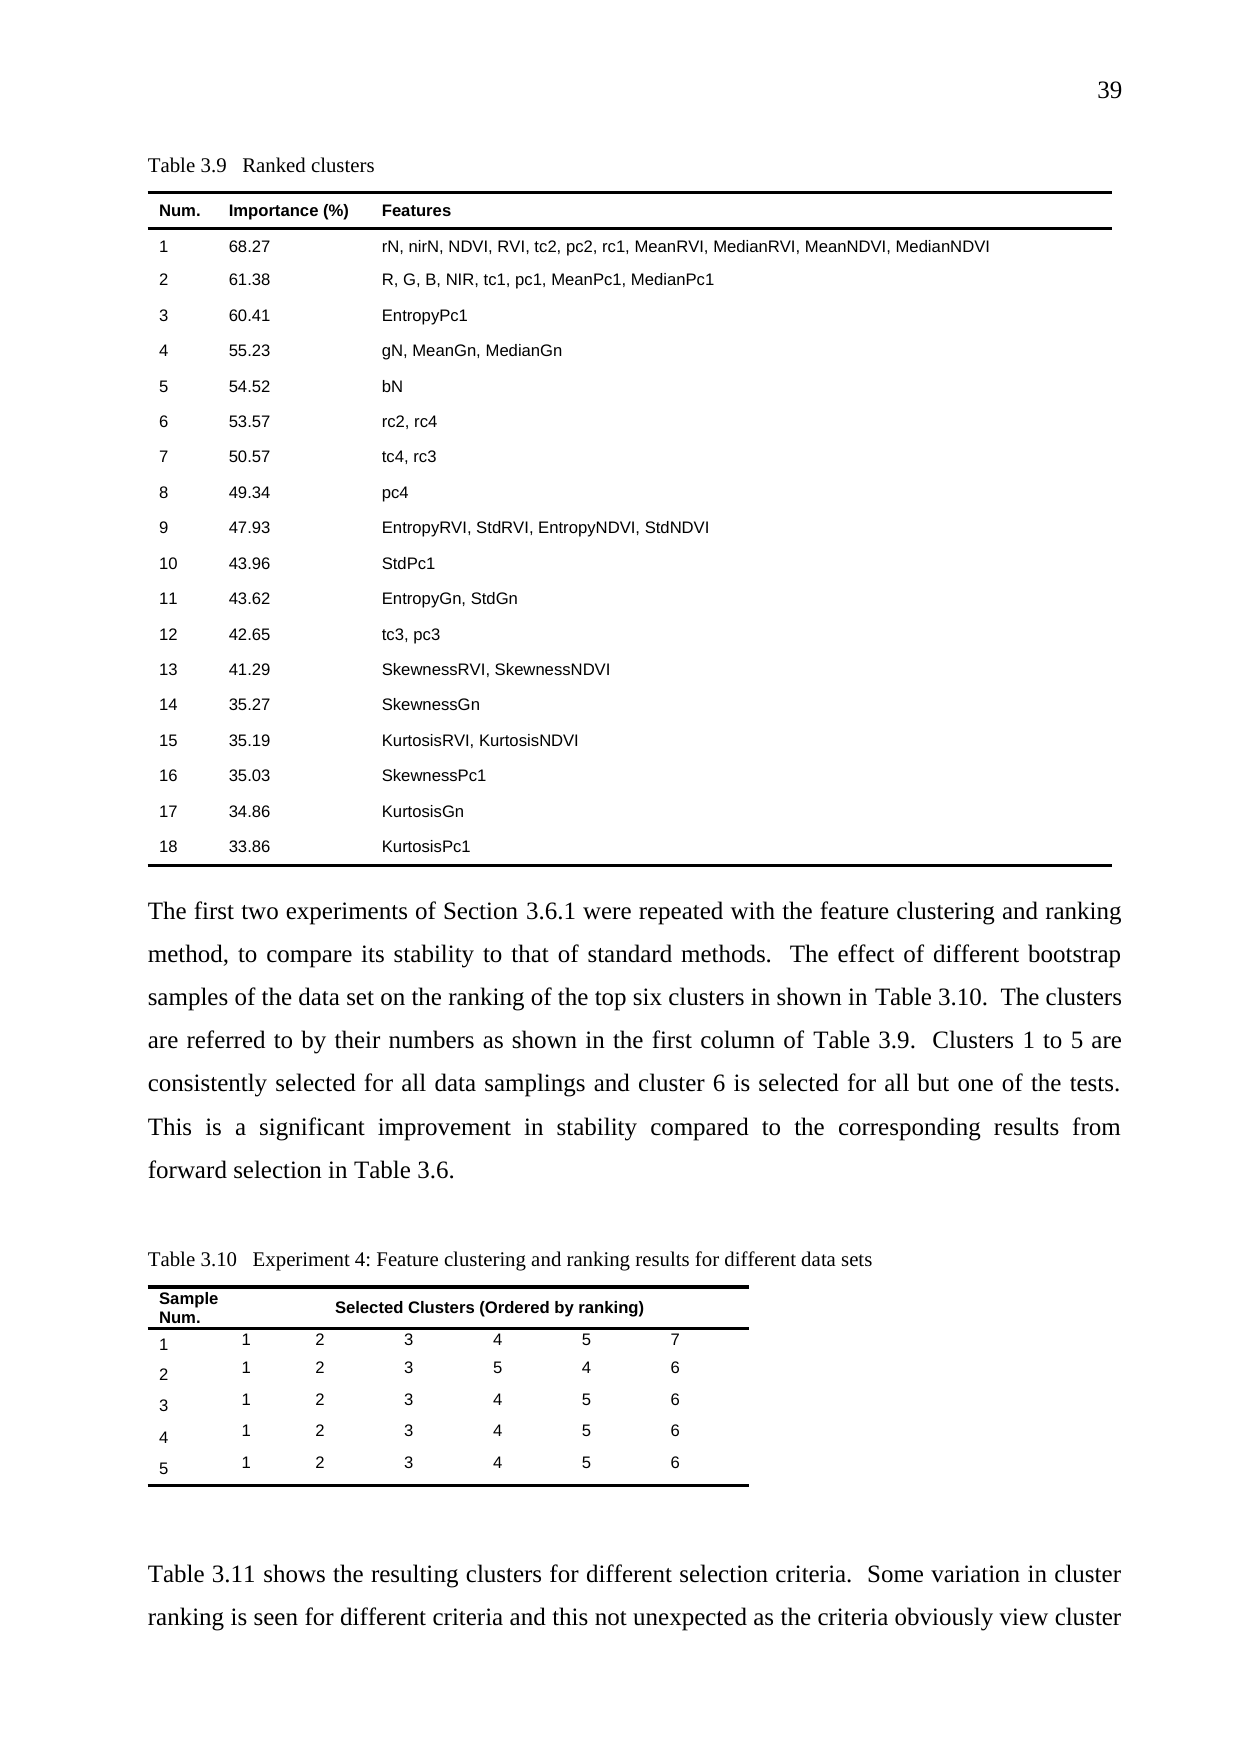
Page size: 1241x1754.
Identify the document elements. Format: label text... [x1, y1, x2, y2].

table_cell 15 [148, 723, 217, 758]
table_cell 34.86 [217, 793, 370, 829]
table_cell 68.27 [217, 230, 370, 262]
table_cell pc4 [370, 475, 1112, 510]
table_cell EntropyPc1 [370, 298, 1112, 333]
table_cell 4 [570, 1358, 659, 1390]
table_cell KurtosisRVI, KurtosisNDVI [370, 723, 1112, 758]
table_cell KurtosisGn [370, 793, 1112, 829]
table_cell 1 [148, 1330, 230, 1358]
table_cell 43.96 [217, 545, 370, 581]
table_cell 4 [148, 1421, 230, 1453]
table_cell 43.62 [217, 581, 370, 616]
table_cell 10 [148, 545, 217, 581]
table_cell 3 [148, 298, 217, 333]
table_cell 1 [230, 1421, 304, 1453]
table_cell 47.93 [217, 510, 370, 545]
table_cell 35.03 [217, 758, 370, 793]
table_cell SkewnessRVI, SkewnessNDVI [370, 652, 1112, 687]
table_cell 6 [659, 1421, 748, 1453]
table_cell 17 [148, 793, 217, 829]
table_cell 5 [148, 368, 217, 404]
table_header Num. [148, 194, 217, 227]
table_cell 6 [148, 404, 217, 439]
table_cell 2 [148, 262, 217, 297]
table_cell 49.34 [217, 475, 370, 510]
table_cell 5 [482, 1358, 570, 1390]
table_cell 3 [148, 1390, 230, 1421]
table_cell 18 [148, 829, 217, 864]
table_cell 2 [304, 1358, 393, 1390]
table_cell 1 [230, 1330, 304, 1358]
table_cell 3 [393, 1358, 482, 1390]
table_cell 5 [570, 1330, 659, 1358]
table_cell bN [370, 368, 1112, 404]
table_cell 14 [148, 687, 217, 722]
table_cell 4 [482, 1453, 570, 1484]
table_cell R, G, B, NIR, tc1, pc1, MeanPc1, MedianPc1 [370, 262, 1112, 297]
table_cell 6 [659, 1358, 748, 1390]
table_cell 3 [393, 1421, 482, 1453]
table_cell 7 [659, 1330, 748, 1358]
table_cell 53.57 [217, 404, 370, 439]
table_cell 3 [393, 1390, 482, 1421]
table_cell 33.86 [217, 829, 370, 864]
table_cell 4 [482, 1421, 570, 1453]
table_cell 1 [148, 230, 217, 262]
table_cell SkewnessGn [370, 687, 1112, 722]
table_cell 2 [304, 1453, 393, 1484]
table_cell 1 [230, 1390, 304, 1421]
table_cell 6 [659, 1390, 748, 1421]
table_cell 13 [148, 652, 217, 687]
table_cell 55.23 [217, 333, 370, 368]
table_cell SkewnessPc1 [370, 758, 1112, 793]
table_cell 1 [230, 1453, 304, 1484]
table_cell 5 [570, 1421, 659, 1453]
table_cell 6 [659, 1453, 748, 1484]
table_cell 2 [304, 1421, 393, 1453]
table_cell KurtosisPc1 [370, 829, 1112, 864]
table_cell tc4, rc3 [370, 439, 1112, 474]
table_cell 3 [393, 1330, 482, 1358]
table_cell StdPc1 [370, 545, 1112, 581]
table_header Features [370, 194, 1112, 227]
table_cell rN, nirN, NDVI, RVI, tc2, pc2, rc1, MeanRVI, MedianRVI, MeanNDVI, MedianNDVI [370, 230, 1112, 262]
table_cell 1 [230, 1358, 304, 1390]
table_cell 42.65 [217, 616, 370, 652]
table_header Selected Clusters (Ordered by ranking) [230, 1289, 748, 1327]
table_header Importance (%) [217, 194, 370, 227]
table_cell rc2, rc4 [370, 404, 1112, 439]
table_cell 2 [304, 1390, 393, 1421]
table_cell 5 [570, 1453, 659, 1484]
table_cell 5 [148, 1453, 230, 1484]
table_cell 5 [570, 1390, 659, 1421]
table_cell 9 [148, 510, 217, 545]
table_cell 3 [393, 1453, 482, 1484]
table_cell 61.38 [217, 262, 370, 297]
table_cell 54.52 [217, 368, 370, 404]
table_cell 4 [482, 1330, 570, 1358]
table_cell EntropyRVI, StdRVI, EntropyNDVI, StdNDVI [370, 510, 1112, 545]
table_cell 7 [148, 439, 217, 474]
table_cell 50.57 [217, 439, 370, 474]
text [148, 1559, 1122, 1631]
table_cell 4 [148, 333, 217, 368]
table_cell 4 [482, 1390, 570, 1421]
table_cell 11 [148, 581, 217, 616]
table_cell tc3, pc3 [370, 616, 1112, 652]
table_cell 60.41 [217, 298, 370, 333]
table_cell 41.29 [217, 652, 370, 687]
table_cell 8 [148, 475, 217, 510]
table_cell 2 [148, 1358, 230, 1390]
table_cell 35.19 [217, 723, 370, 758]
table_cell 16 [148, 758, 217, 793]
table_header Sample Num. [148, 1289, 230, 1327]
table_cell gN, MeanGn, MedianGn [370, 333, 1112, 368]
table_cell 12 [148, 616, 217, 652]
table_cell 2 [304, 1330, 393, 1358]
table_cell EntropyGn, StdGn [370, 581, 1112, 616]
table_cell 35.27 [217, 687, 370, 722]
